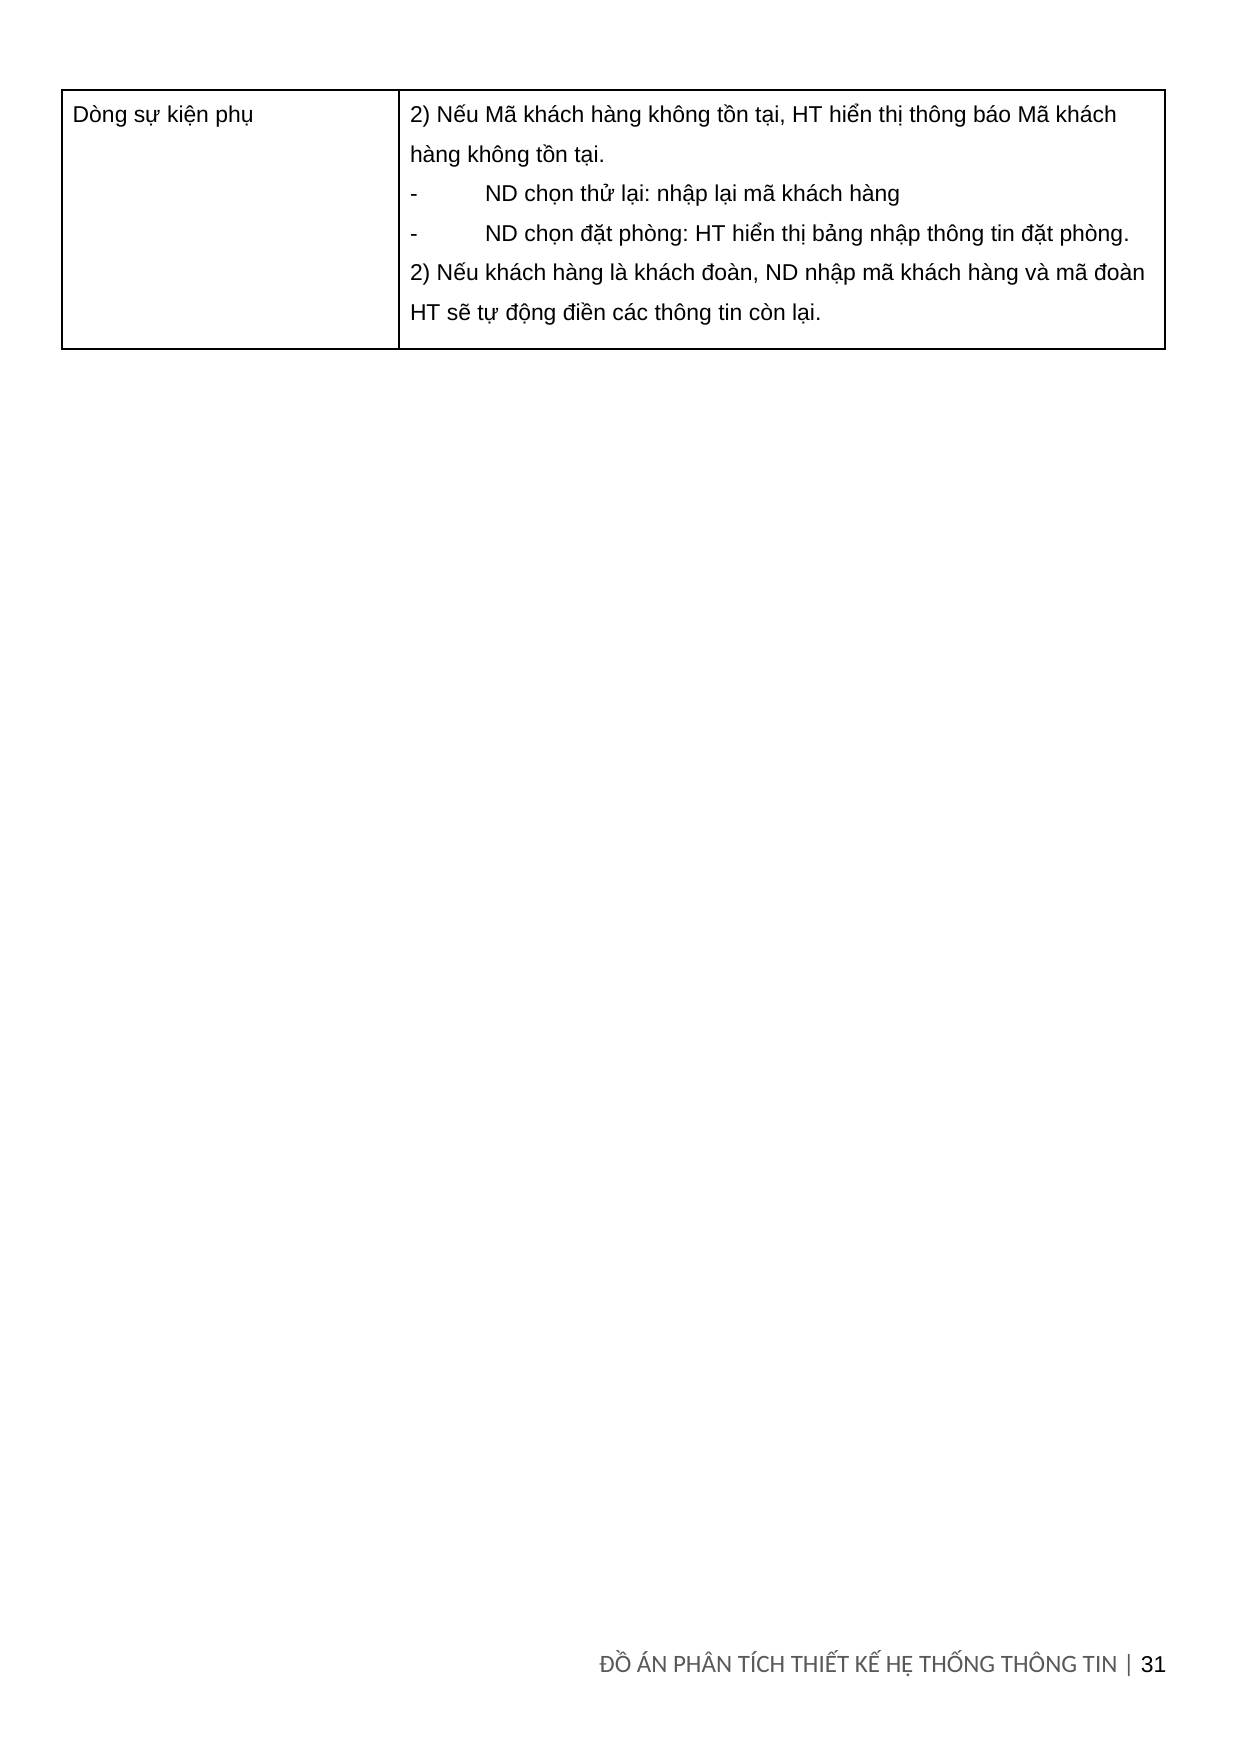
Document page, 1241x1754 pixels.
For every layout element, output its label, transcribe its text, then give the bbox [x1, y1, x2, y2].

table_cell Dòng sự kiện phụ [63, 91, 398, 348]
table_cell 2) Nếu Mã khách hàng không tồn tại, HT hiển thị thông báo Mã khách hàng không tồn tại. ND chọn thử lại: nhập lại mã khách hàng ND chọn đặt phòng: HT hiển thị bảng nhập thông tin đặt phòng. 2) Nếu khách hàng là khách đoàn, ND nhập mã khách hàng và mã đoàn HT sẽ tự động điền các thông tin còn lại. [400, 91, 1164, 348]
